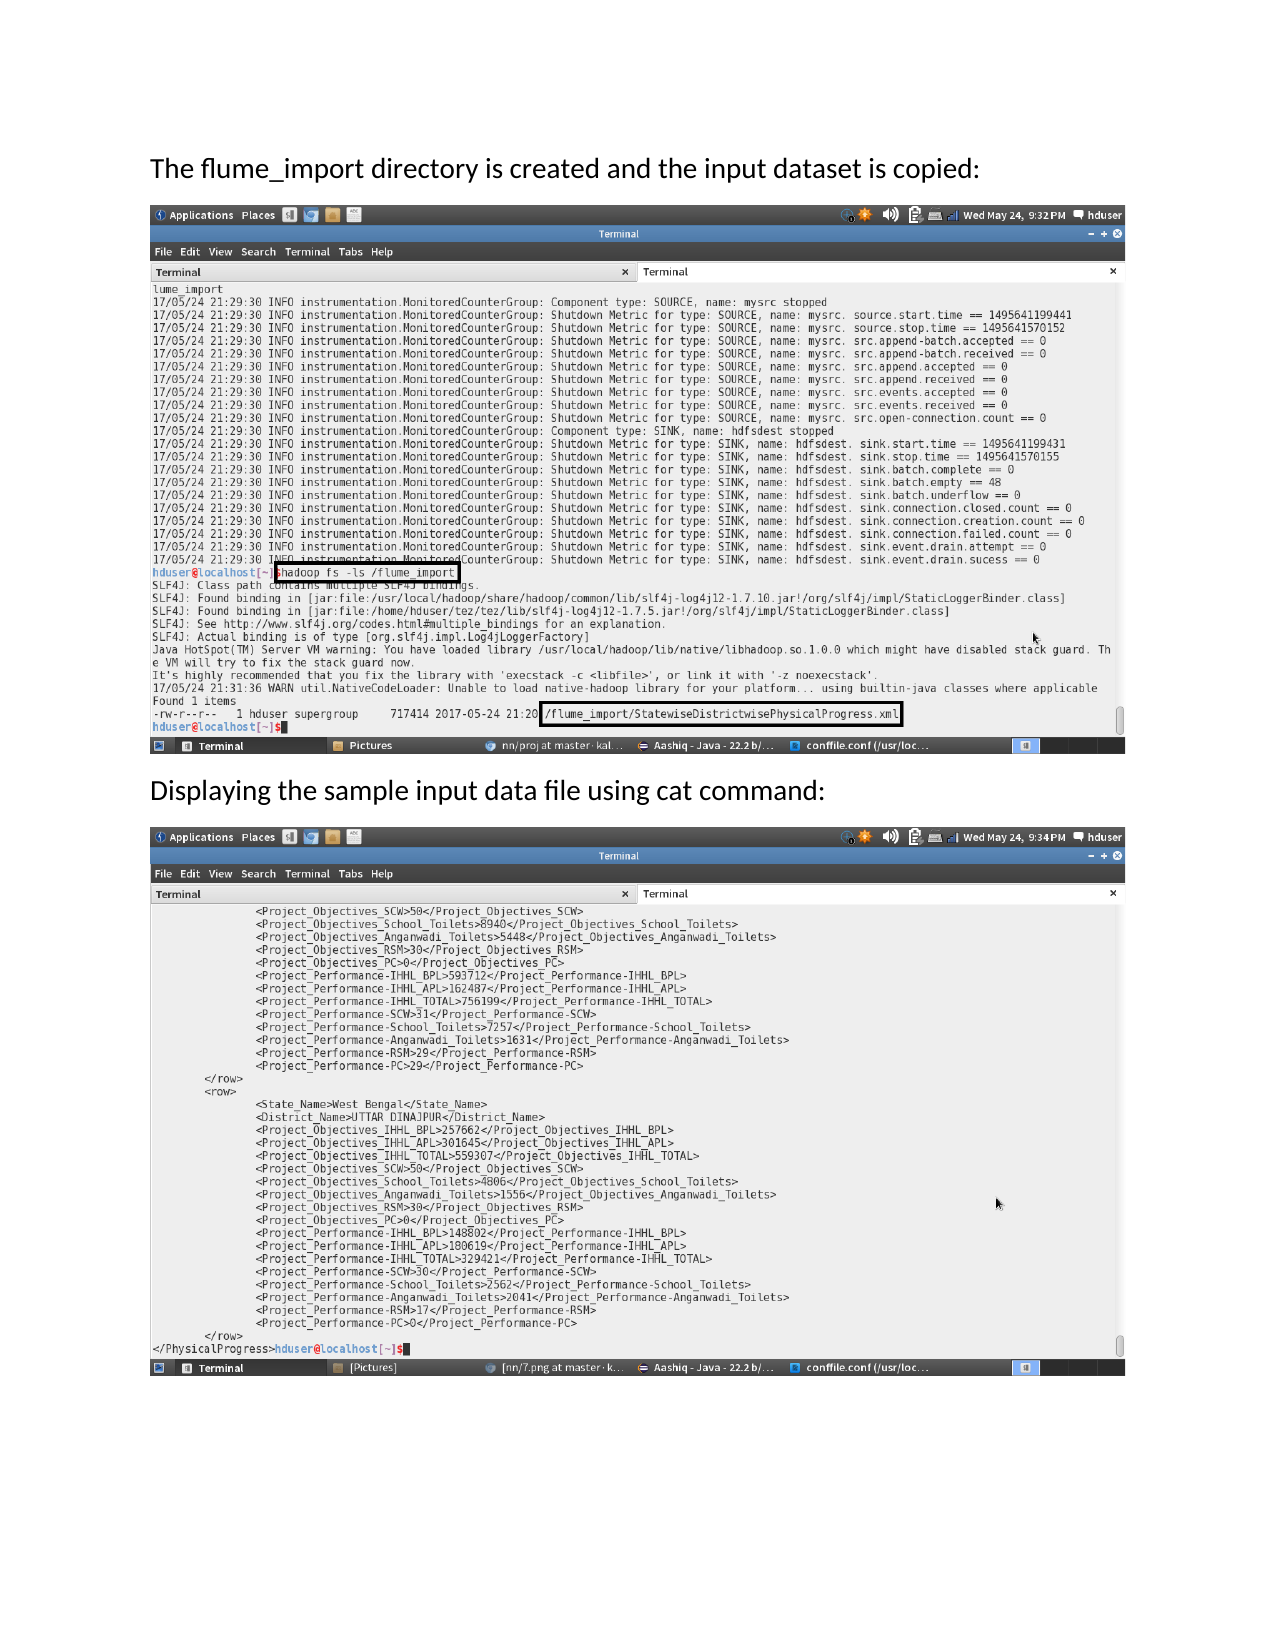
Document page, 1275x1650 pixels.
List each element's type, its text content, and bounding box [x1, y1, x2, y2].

picture [150, 205, 1125, 754]
picture [150, 827, 1125, 1376]
text The flume_import directory is created and the input dataset is copied: [150, 150, 1125, 186]
text Displaying the sample input data file using cat command: [150, 772, 1125, 808]
